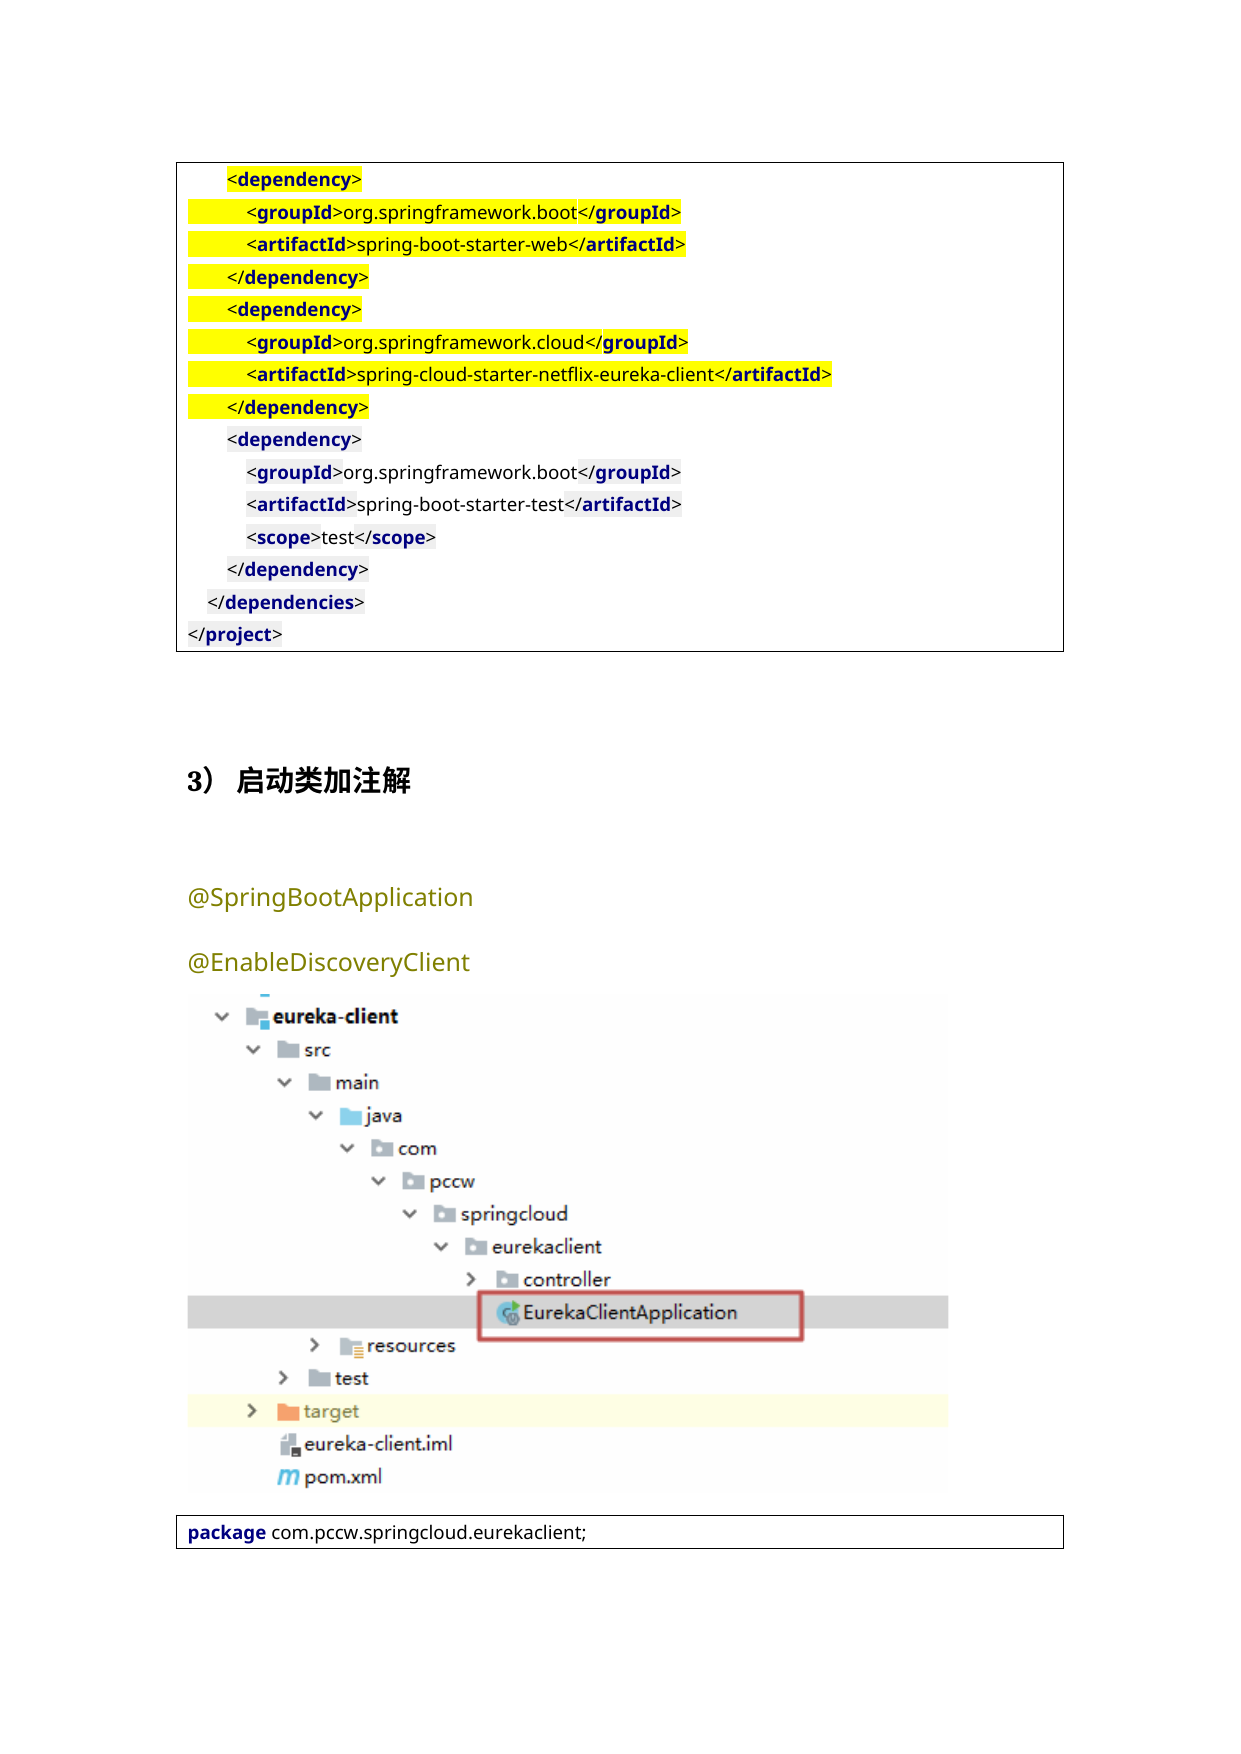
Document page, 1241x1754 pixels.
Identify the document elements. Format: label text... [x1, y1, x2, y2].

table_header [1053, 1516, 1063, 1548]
subtitle 启动类加注解 [187, 746, 1053, 811]
text @SpringBootApplication @EnableDiscoveryClient [187, 864, 1053, 994]
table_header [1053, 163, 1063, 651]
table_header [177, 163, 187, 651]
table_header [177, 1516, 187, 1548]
picture [187, 994, 949, 1493]
